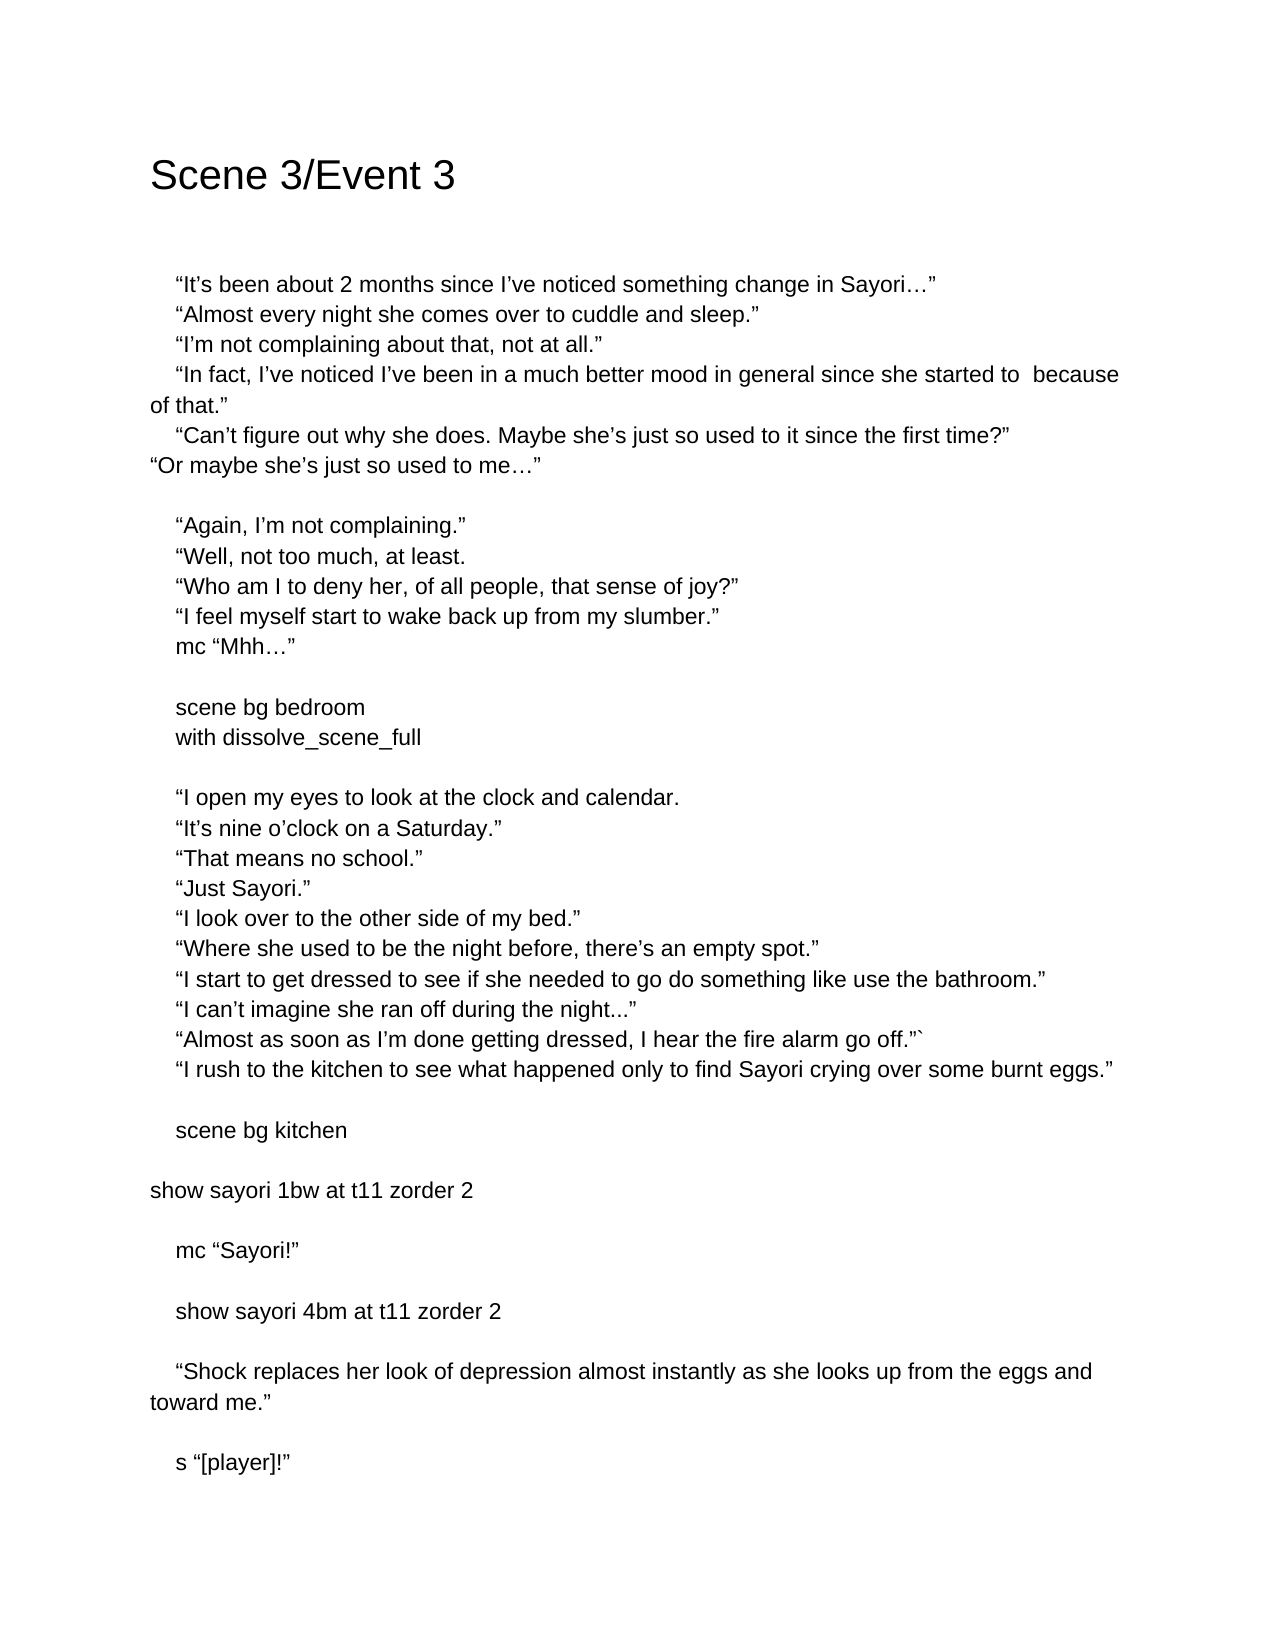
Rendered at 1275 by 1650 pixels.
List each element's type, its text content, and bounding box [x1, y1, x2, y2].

text mc “Sayori!” [150, 1237, 1125, 1264]
text “I start to get dressed to see if she needed to go do something like use the bathroom.” [150, 966, 1125, 992]
text “Where she used to be the night before, there’s an empty spot.” [150, 935, 1125, 962]
text “It’s been about 2 months since I’ve noticed something change in Sayori…” [150, 271, 1125, 297]
text scene bg bedroom [150, 694, 1125, 720]
text show sayori 1bw at t11 zorder 2 [150, 1177, 1125, 1203]
text “I feel myself start to wake back up from my slumber.” [150, 603, 1125, 629]
text “I’m not complaining about that, not at all.” [150, 331, 1125, 358]
text “Can’t figure out why she does. Maybe she’s just so used to it since the first time?” [150, 422, 1125, 448]
text “Almost as soon as I’m done getting dressed, I hear the fire alarm go off.”` [150, 1026, 1125, 1052]
text “In fact, I’ve noticed I’ve been in a much better mood in general since she started to because of that.” [150, 361, 1125, 418]
text “Again, I’m not complaining.” [150, 512, 1125, 539]
text “Who am I to deny her, of all people, that sense of joy?” [150, 573, 1125, 599]
text “Or maybe she’s just so used to me…” [150, 452, 1125, 478]
text “I rush to the kitchen to see what happened only to find Sayori crying over some burnt eggs.” [150, 1056, 1125, 1083]
subtitle Scene 3/Event 3 [150, 150, 1125, 198]
text “It’s nine o’clock on a Saturday.” [150, 814, 1125, 841]
text “I can’t imagine she ran off during the night...” [150, 996, 1125, 1022]
text “I look over to the other side of my bed.” [150, 905, 1125, 932]
text with dissolve_scene_full [150, 724, 1125, 750]
text show sayori 4bm at t11 zorder 2 [150, 1298, 1125, 1324]
text mc “Mhh…” [150, 633, 1125, 660]
text “Well, not too much, at least. [150, 543, 1125, 569]
text “Almost every night she comes over to cuddle and sleep.” [150, 301, 1125, 327]
text “I open my eyes to look at the clock and calendar. [150, 784, 1125, 811]
text s “[player]!” [150, 1449, 1125, 1475]
text scene bg kitchen [150, 1117, 1125, 1143]
text “Just Sayori.” [150, 875, 1125, 901]
text “Shock replaces her look of depression almost instantly as she looks up from the eggs and toward me.” [150, 1358, 1125, 1415]
text “That means no school.” [150, 845, 1125, 871]
